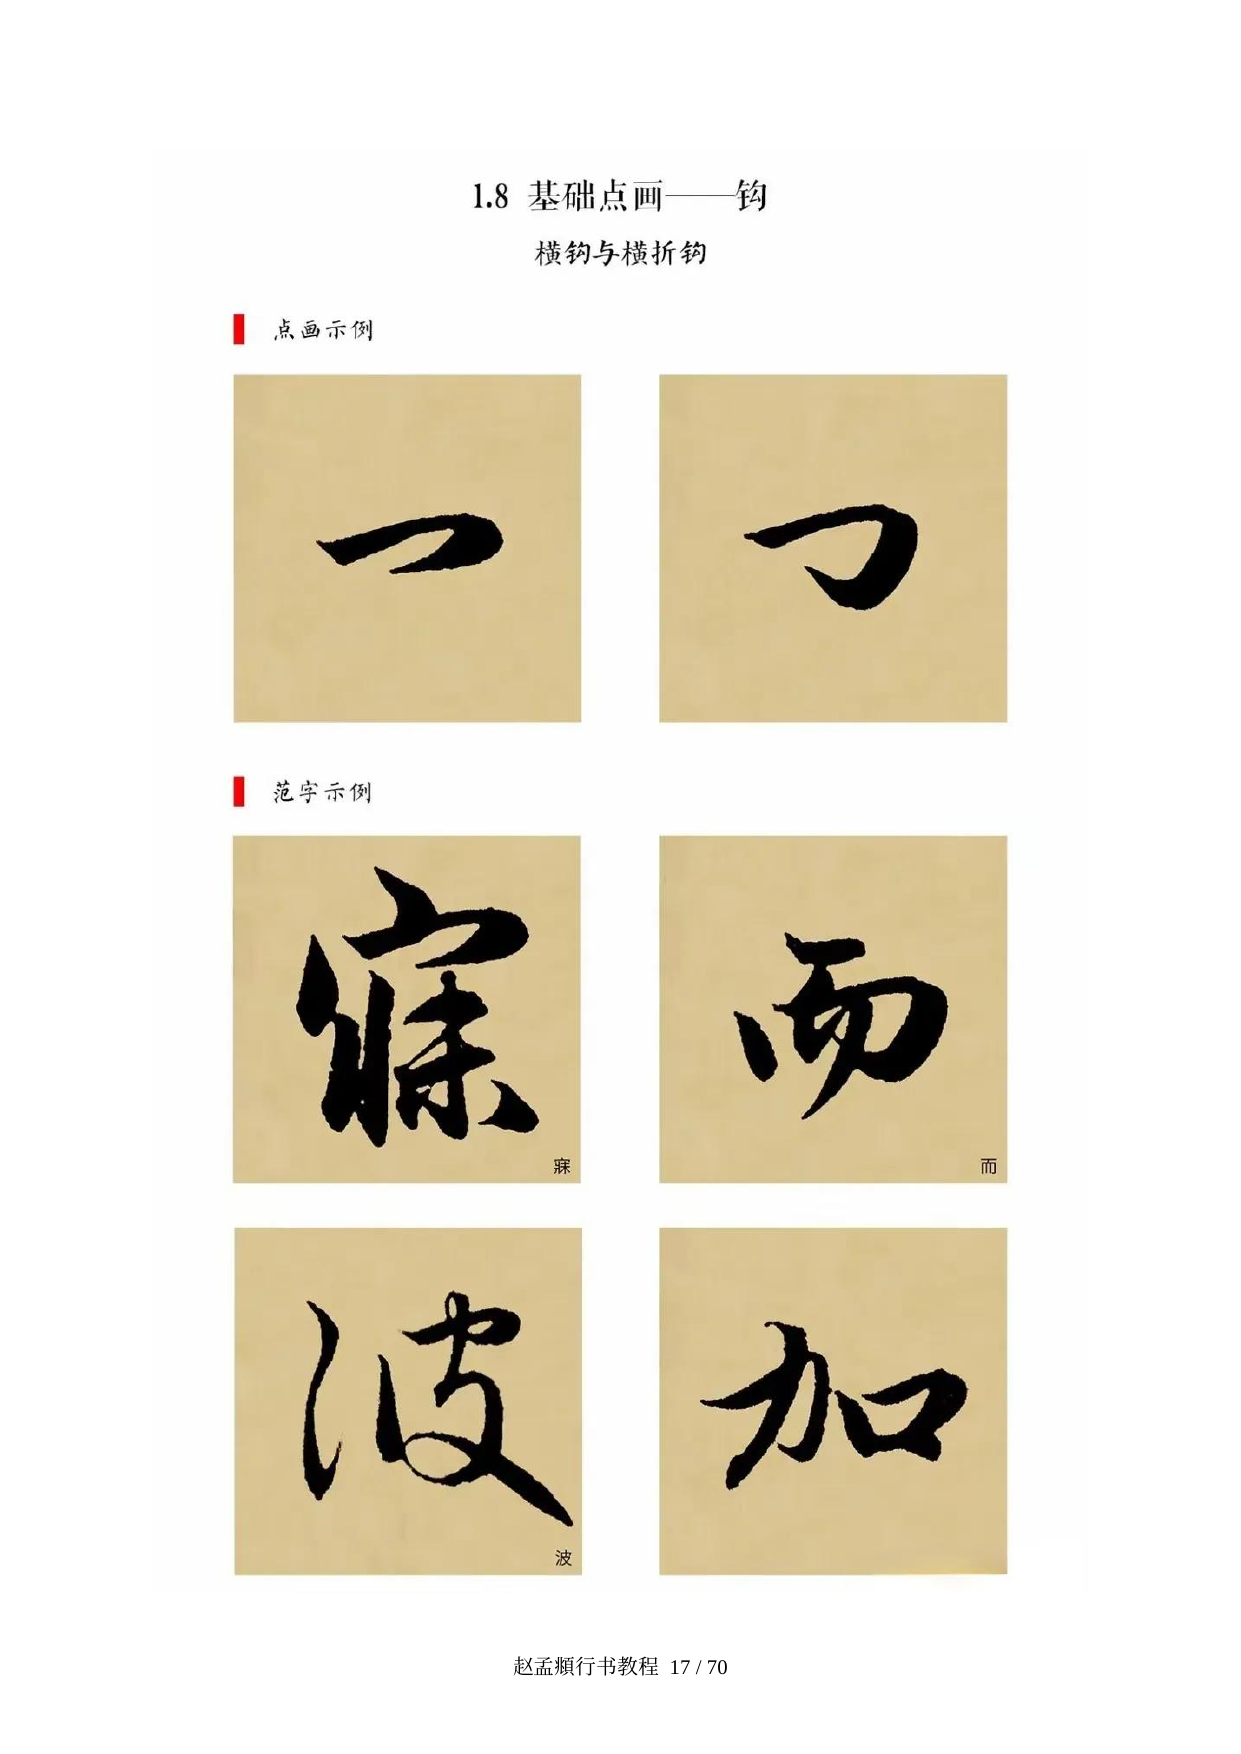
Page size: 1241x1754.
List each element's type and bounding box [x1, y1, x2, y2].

picture [151, 150, 1089, 1593]
